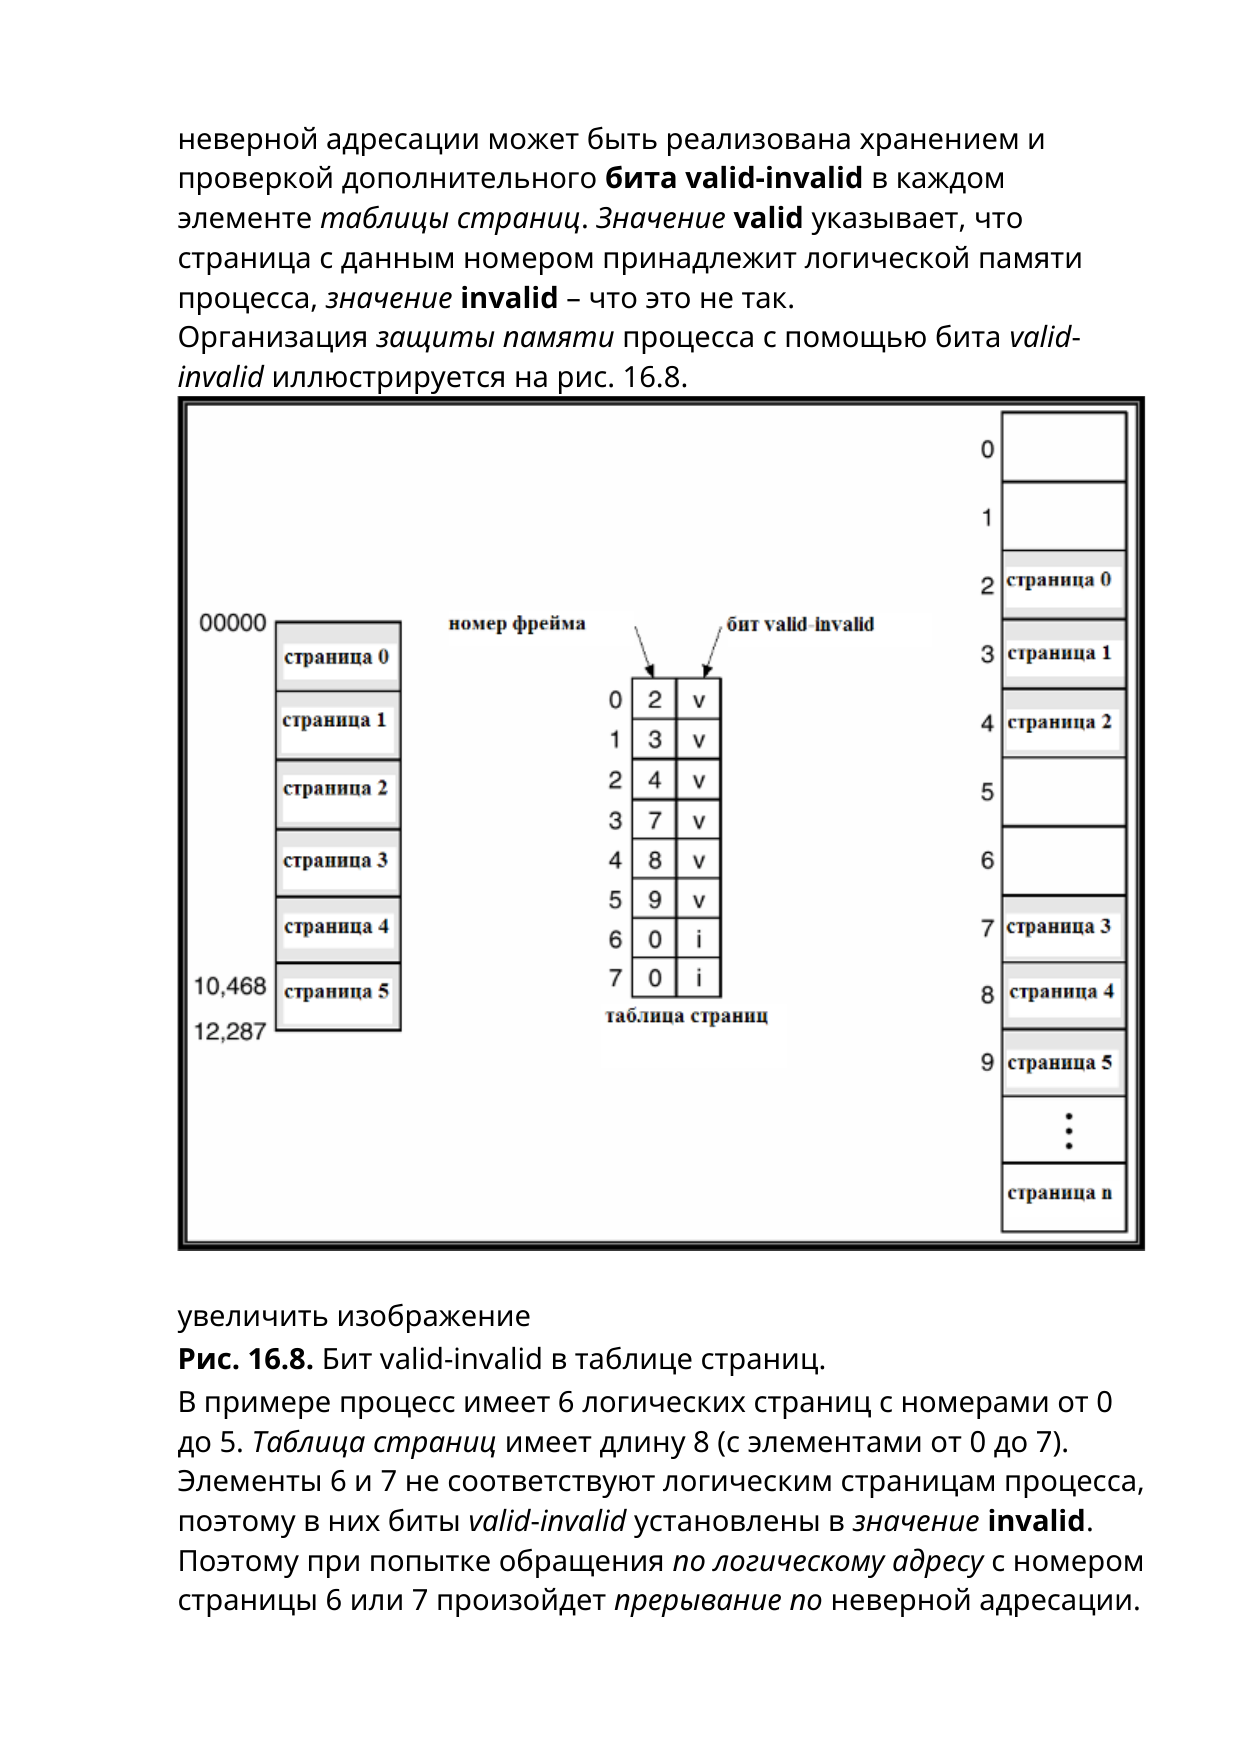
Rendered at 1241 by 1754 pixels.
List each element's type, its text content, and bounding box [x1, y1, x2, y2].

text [177, 118, 1152, 317]
text В примере процесс имеет 6 логических страниц с номерами от 0 до 5. Таблица страниц имеет длину 8 (с элементами от 0 до 7). Элементы 6 и 7 не соответствуют логическим страницам процесса, поэтому в них биты valid-invalid установлены в значение invalid. Поэтому при попытке обращения по логическому адресу с номером страницы 6 или 7 произойдет прерывание по неверной адресации. [177, 1381, 1152, 1619]
text Организация защиты памяти процесса с помощью бита valid-invalid иллюстрируется на рис. 16.8. [177, 317, 1152, 396]
text увеличить изображение Рис. 16.8. Бит valid-invalid в таблице страниц. [177, 1253, 1152, 1378]
picture [177, 396, 1146, 1251]
